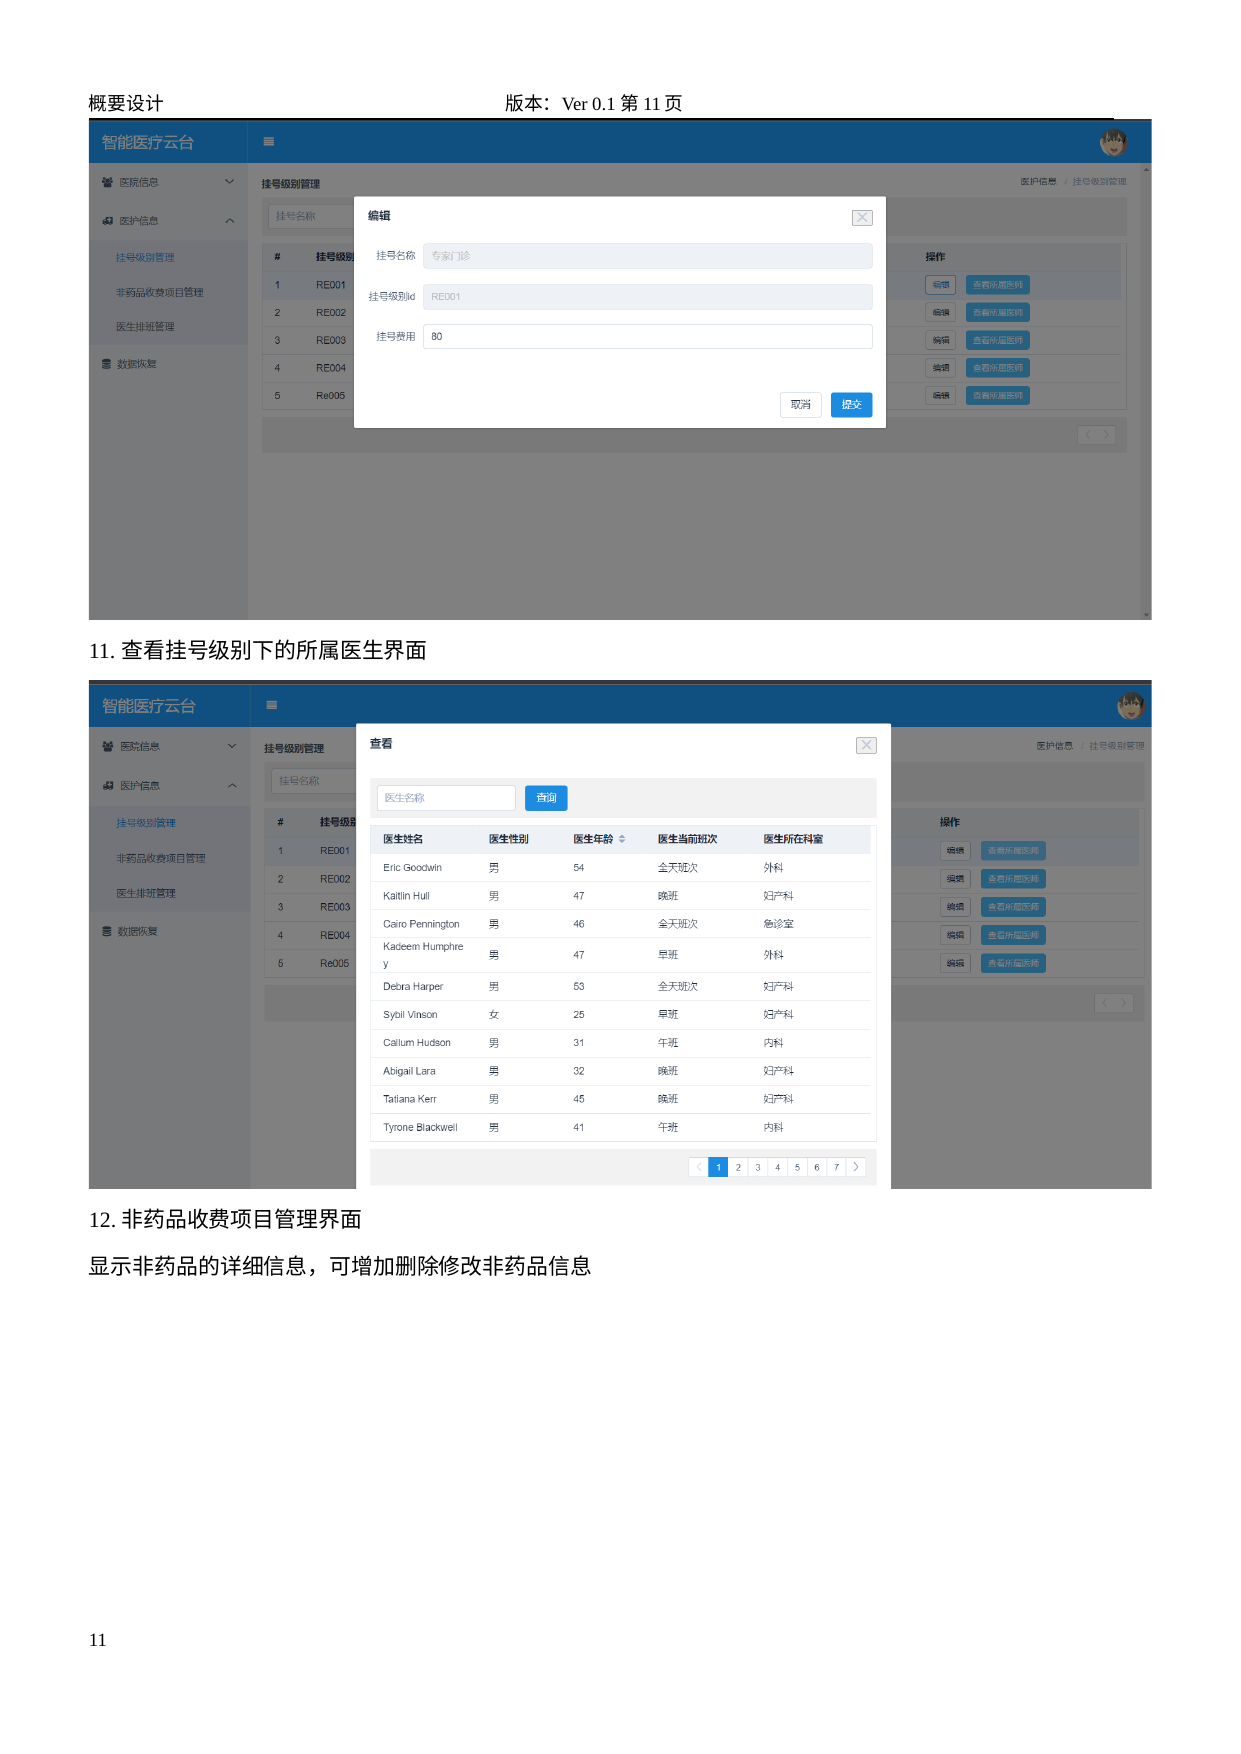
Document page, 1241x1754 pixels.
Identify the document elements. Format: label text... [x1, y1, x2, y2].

picture [88, 119, 1152, 620]
list 查看挂号级别下的所属医生界面 [89, 633, 1152, 664]
text 显示非药品的详细信息，可增加删除修改非药品信息 [89, 1249, 1152, 1281]
picture [88, 680, 1152, 1189]
list 非药品收费项目管理界面 [89, 1202, 1152, 1233]
